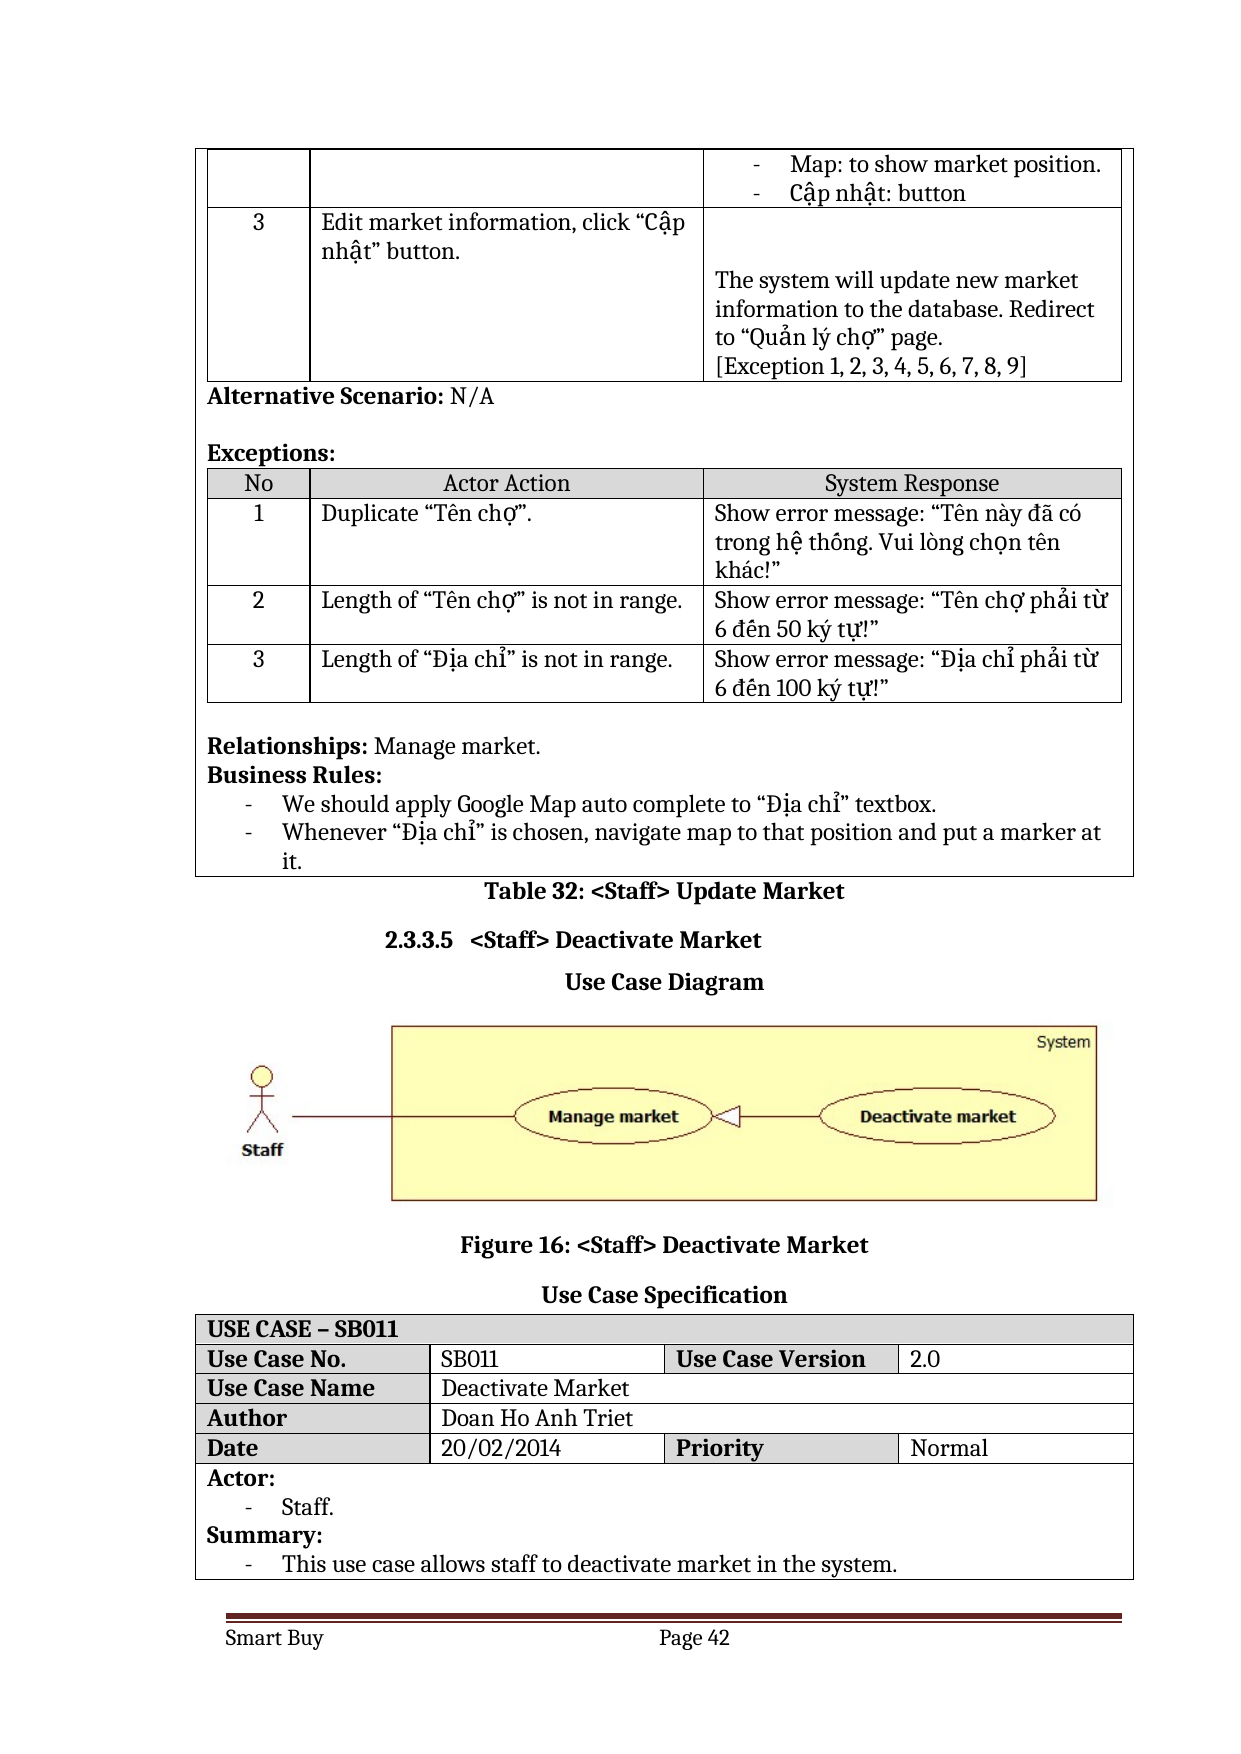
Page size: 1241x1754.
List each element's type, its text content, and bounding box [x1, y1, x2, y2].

table_cell Priority [665, 1434, 898, 1463]
table_cell Normal [899, 1434, 1133, 1463]
table_cell Use Case No. [196, 1345, 429, 1373]
table_cell Date [196, 1434, 429, 1463]
subtitle Use Case Specification [207, 1281, 1122, 1309]
table_cell Use Case Name [196, 1374, 429, 1403]
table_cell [196, 149, 1133, 876]
table_cell Author [196, 1404, 429, 1433]
table_cell Deactivate Market [431, 1374, 1133, 1403]
subtitle <Staff> Deactivate Market [385, 926, 1122, 955]
table_header USE CASE – SB011 [196, 1315, 1133, 1343]
table_cell 20/02/2014 [431, 1434, 664, 1463]
text Table 32: <Staff> Update Market [207, 877, 1122, 906]
table_cell Doan Ho Anh Triet [431, 1404, 1133, 1433]
table_cell 2.0 [899, 1345, 1133, 1373]
table_cell Use Case Version [665, 1345, 898, 1373]
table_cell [196, 1464, 1133, 1579]
text Figure 16: <Staff> Deactivate Market [207, 1231, 1122, 1260]
picture [206, 1000, 1123, 1227]
subtitle Use Case Diagram [207, 968, 1122, 996]
table_cell SB011 [431, 1345, 664, 1373]
